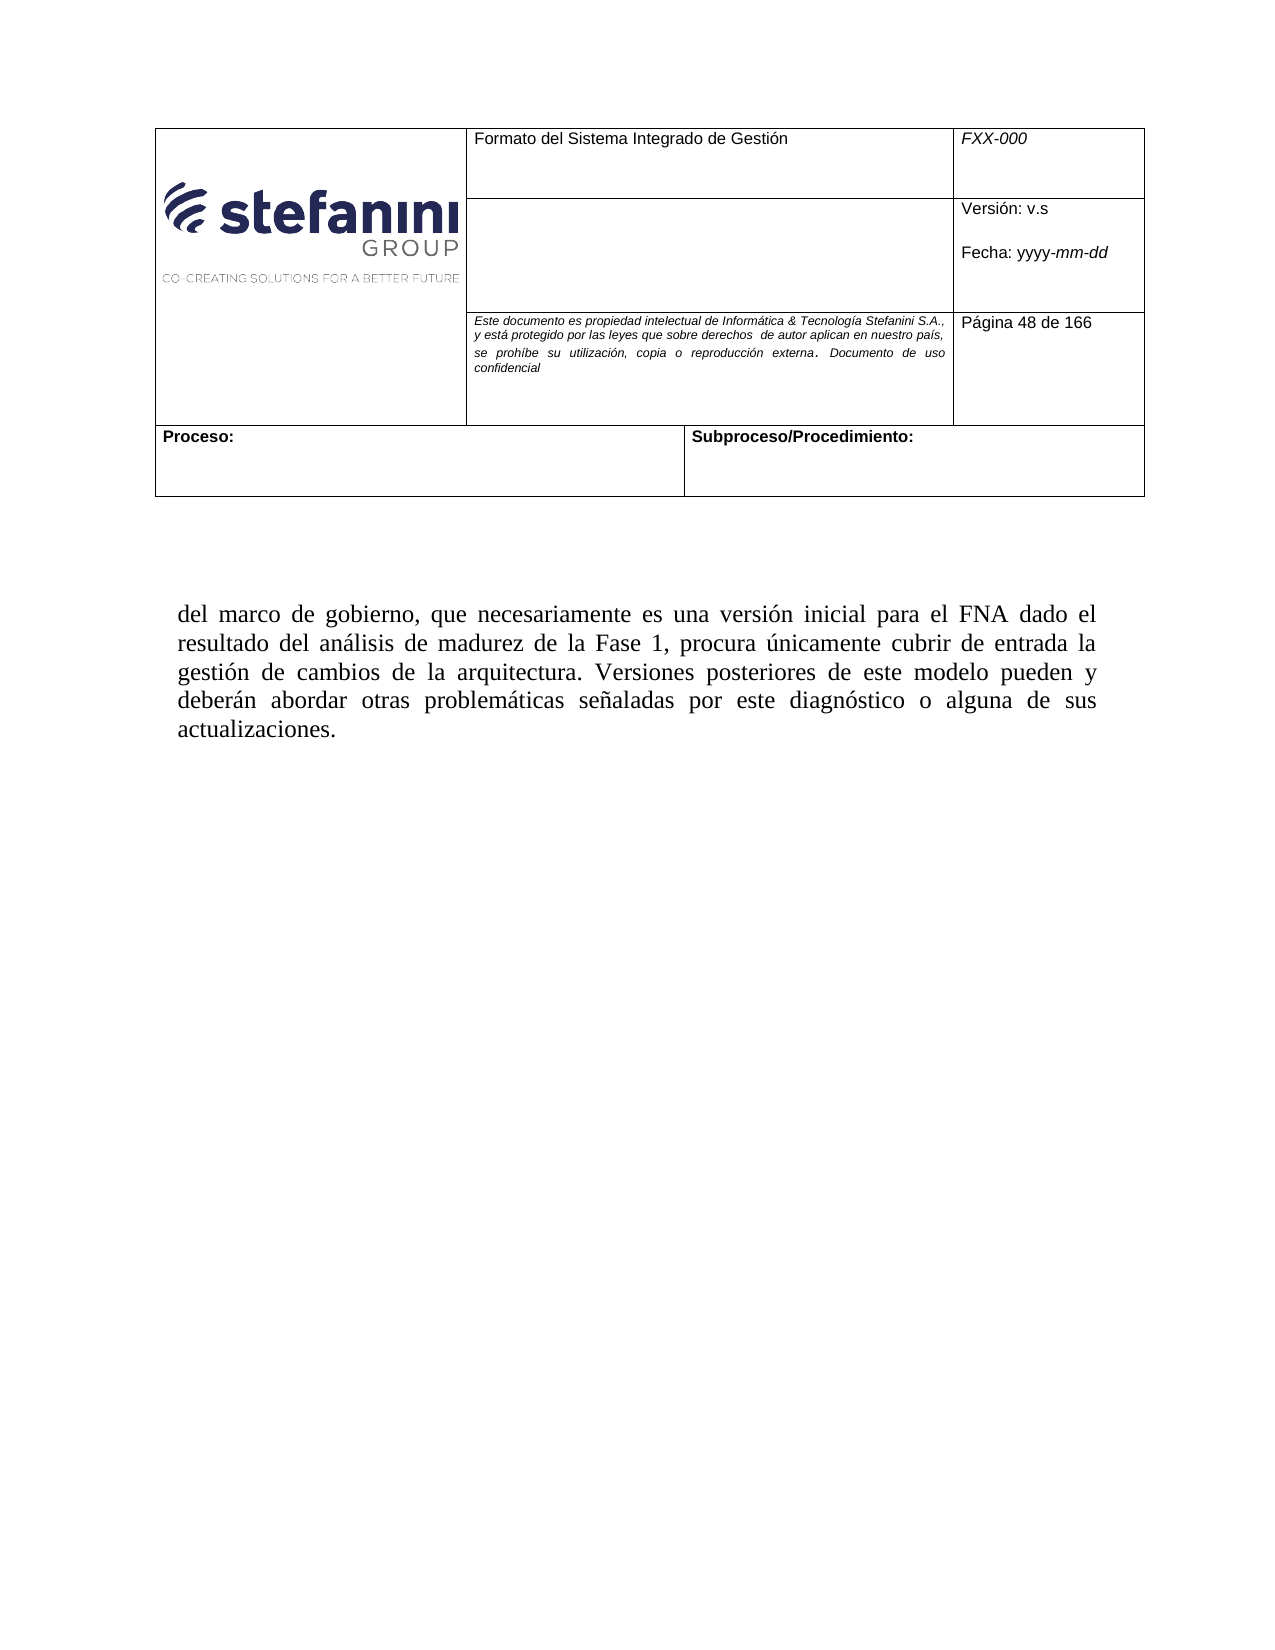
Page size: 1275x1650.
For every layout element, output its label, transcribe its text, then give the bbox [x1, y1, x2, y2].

picture [162, 182, 460, 286]
text Antes de implementar lo que llamamos Gobierno SOA del FNA, es requisito contar con un marco de trabajo adaptado para el segmento de la empresa y que responda y gestione los cambios evolutivos de la arquitectura de referencia SOA instalada en el Fondo. Esta versión del marco de gobierno, que necesariamente es una versión inicial para el FNA dado el resultado del análisis de madurez de la Fase 1, procura únicamente cubrir de entrada la gestión de cambios de la arquitectura. Versiones posteriores de este modelo pueden y deberán abordar otras problemáticas señaladas por este diagnóstico o alguna de sus actualizaciones. [177, 599, 1098, 743]
